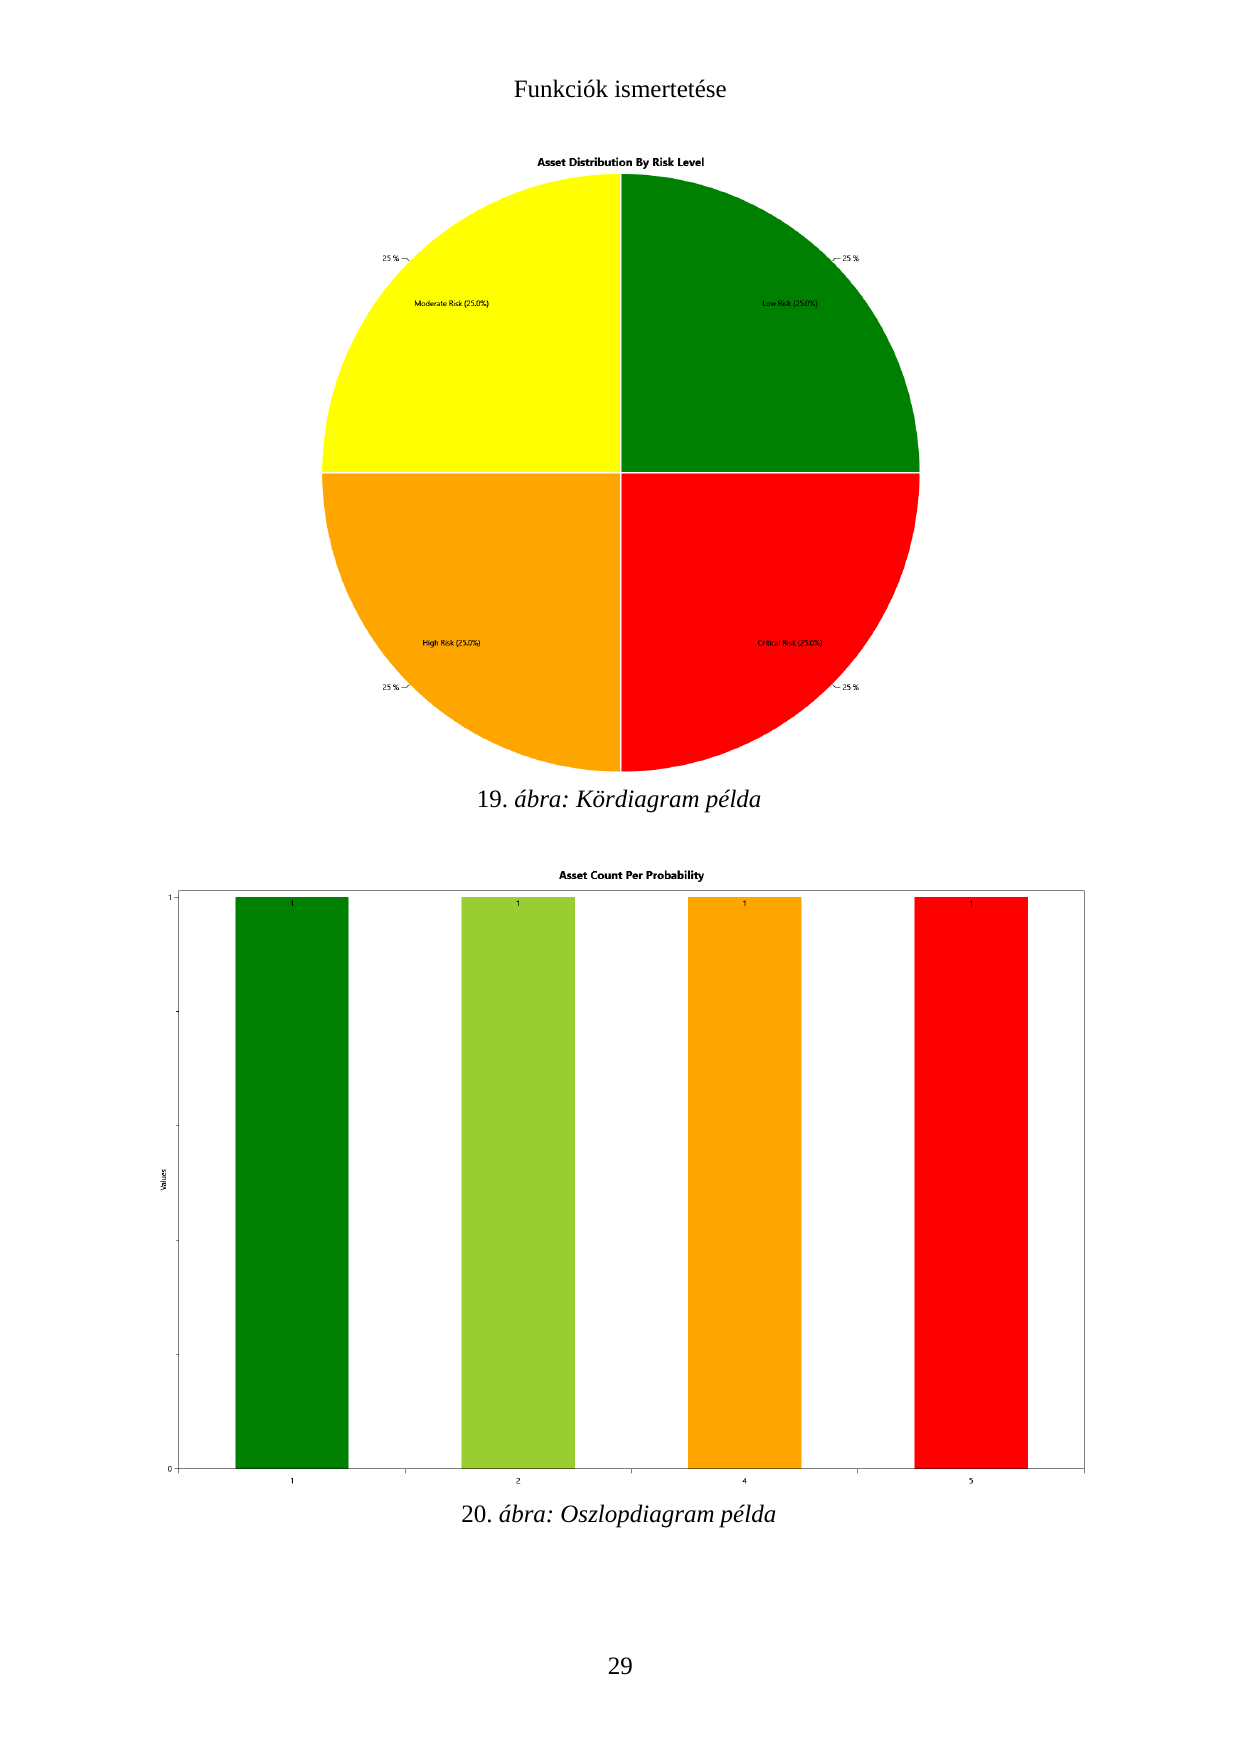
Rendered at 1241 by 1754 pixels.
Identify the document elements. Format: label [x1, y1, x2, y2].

picture [150, 150, 1091, 777]
picture [150, 862, 1091, 1490]
